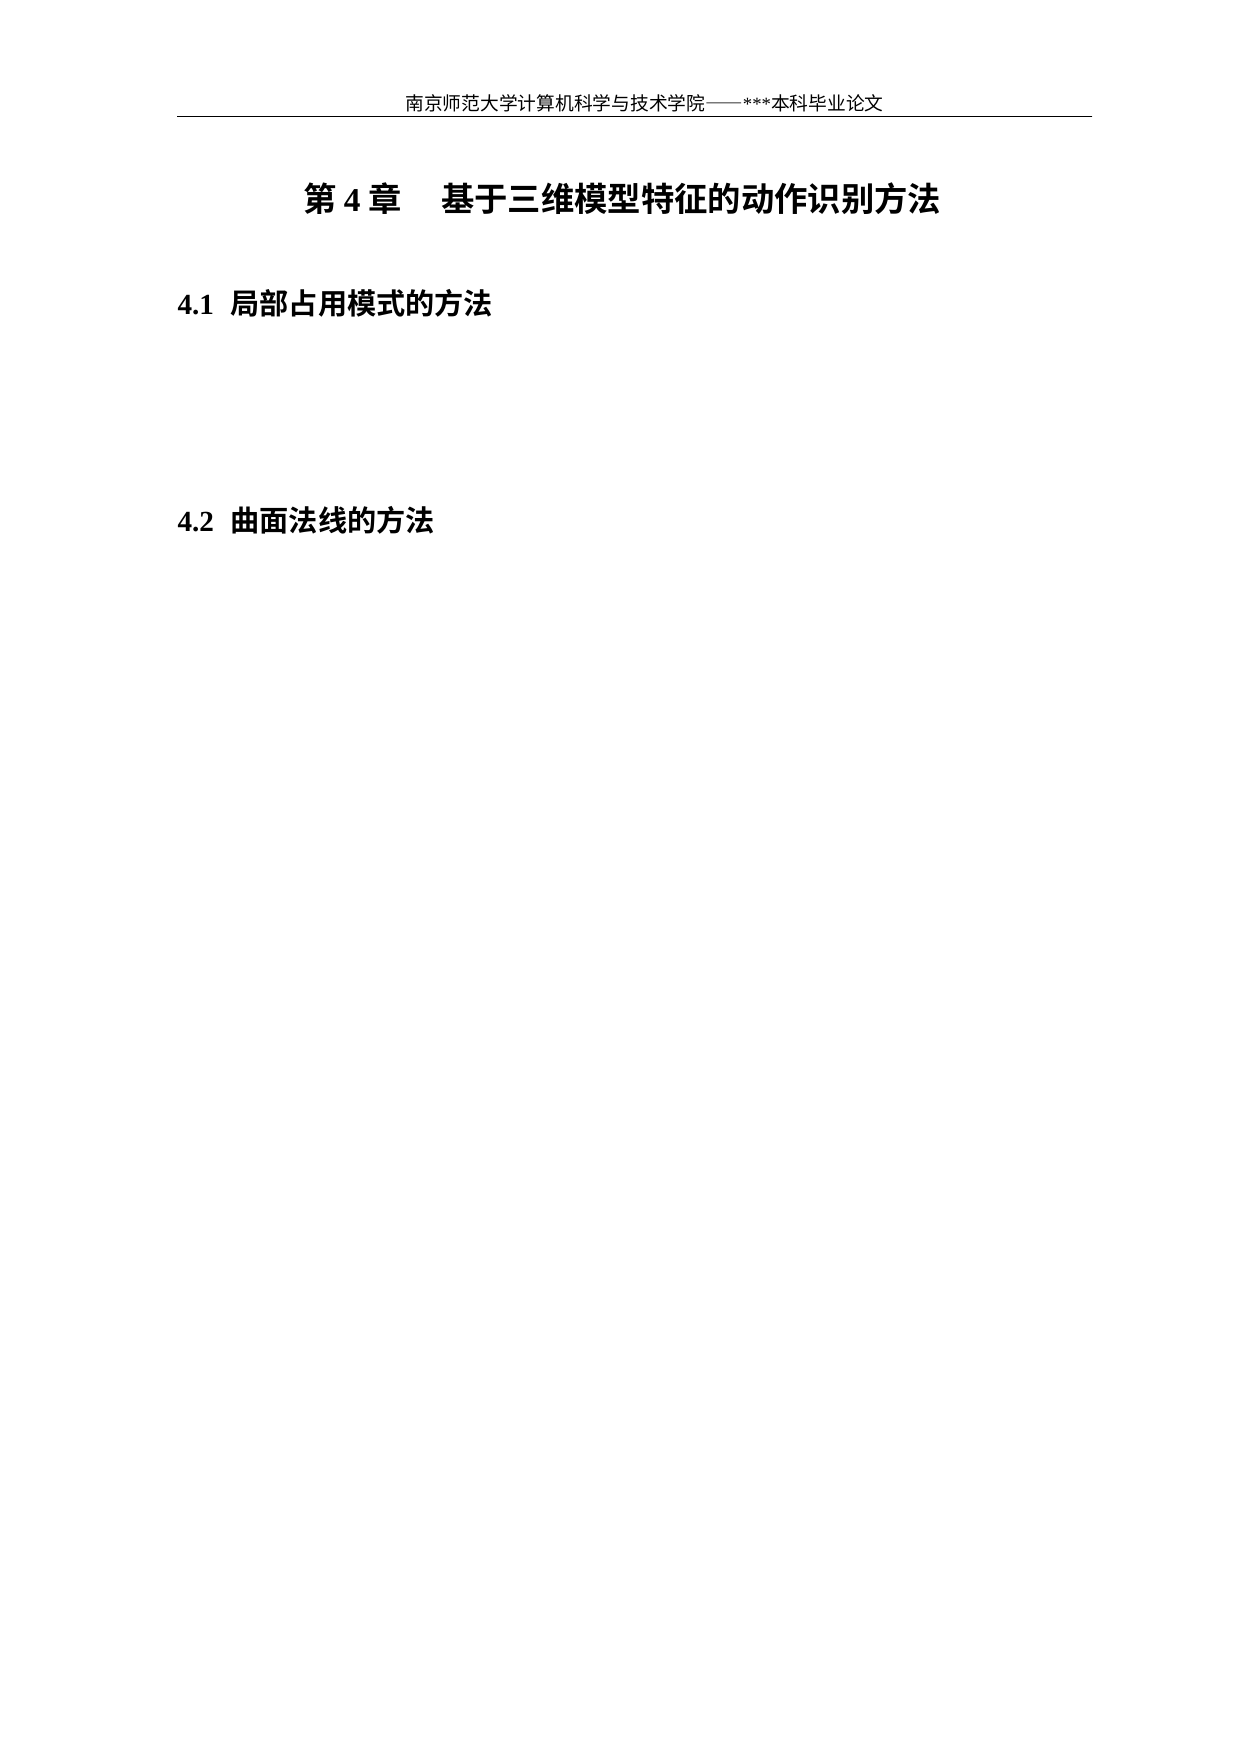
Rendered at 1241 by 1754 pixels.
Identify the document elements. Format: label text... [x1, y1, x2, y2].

subtitle 局部占用模式的方法 [177, 269, 1092, 334]
subtitle 基于三维模型特征的动作识别方法 [201, 164, 1092, 229]
subtitle 曲面法线的方法 [177, 487, 1092, 552]
